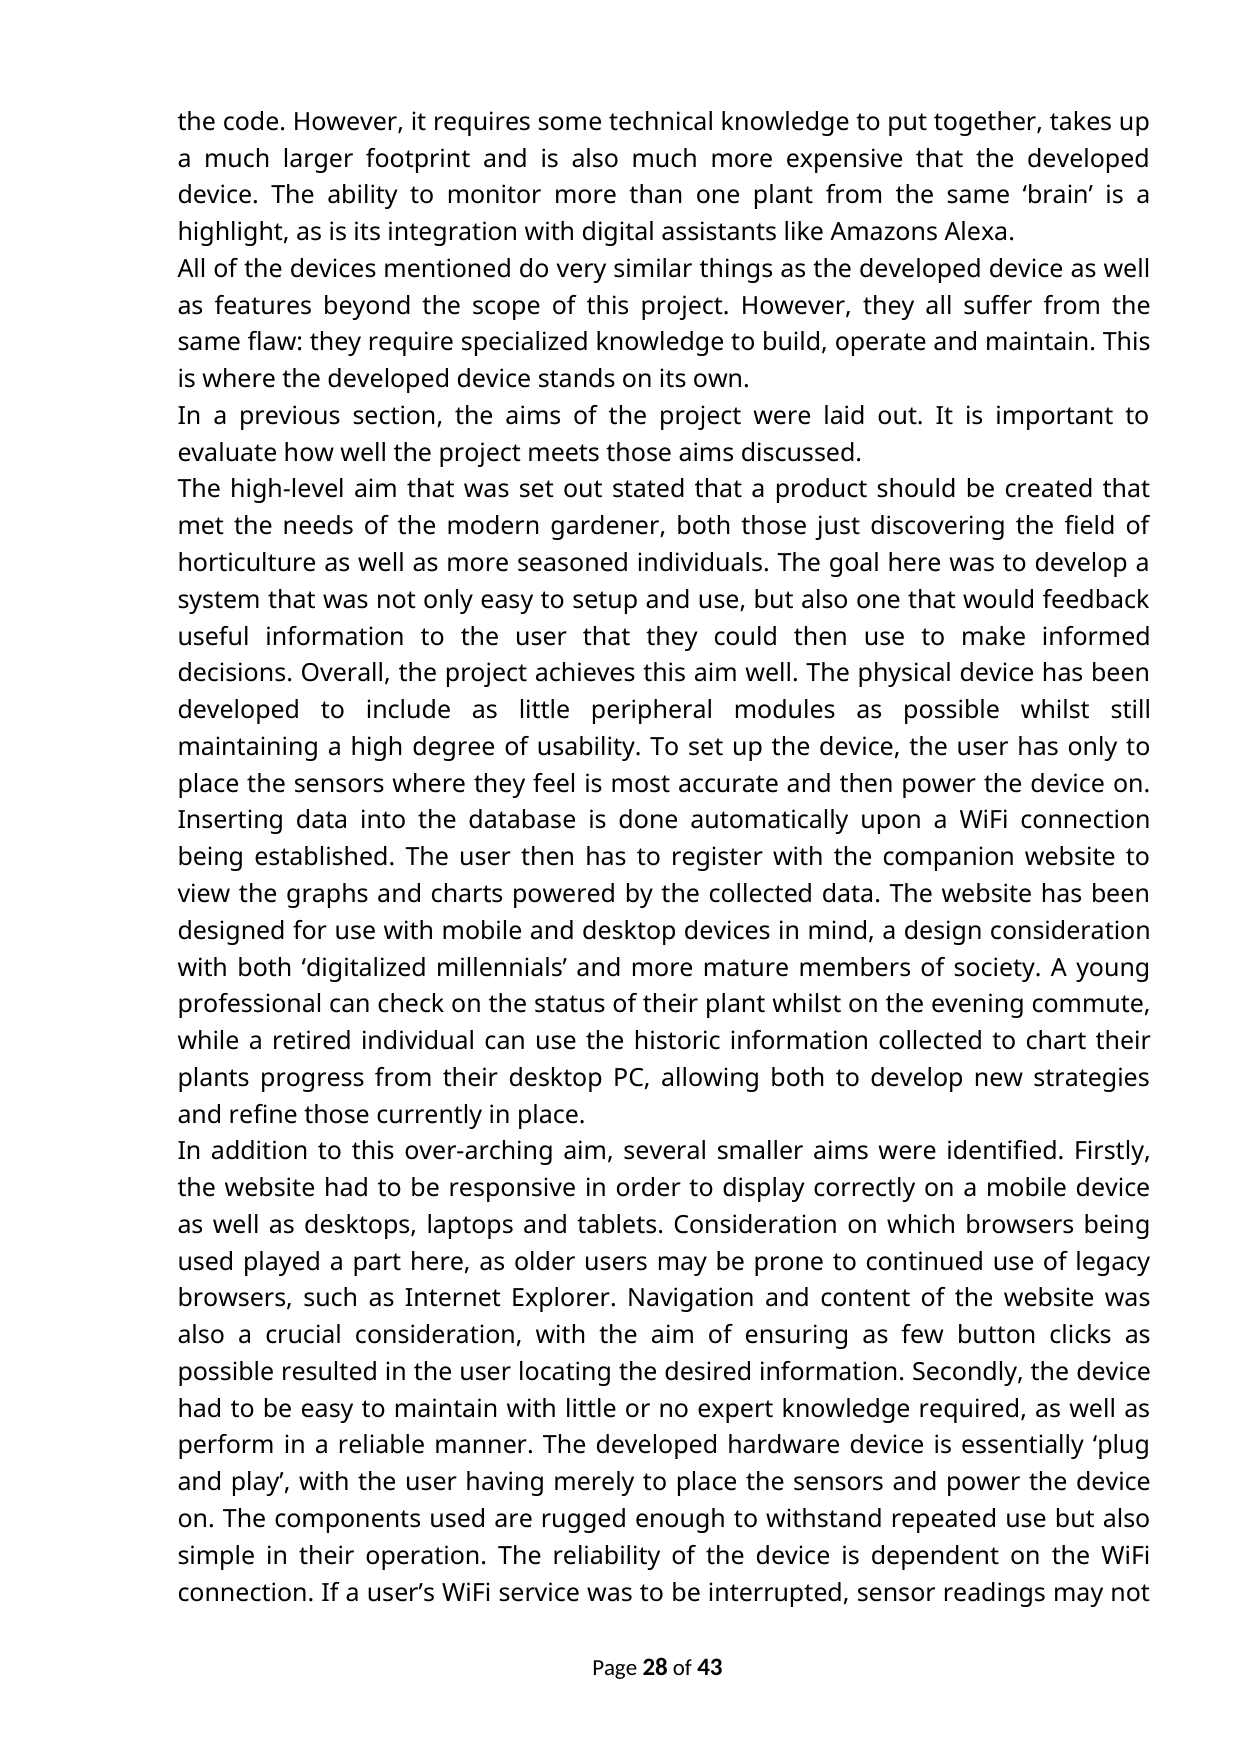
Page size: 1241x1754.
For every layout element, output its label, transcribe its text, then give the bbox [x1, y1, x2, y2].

list In a previous section, the aims of the project were laid out. It is important to evaluate how well the project meets those aims discussed. [177, 398, 1152, 468]
list All of the devices mentioned do very similar things as the developed device as well as features beyond the scope of this project. However, they all suffer from the same flaw: they require specialized knowledge to build, operate and maintain. This is where the developed device stands on its own. [177, 251, 1152, 395]
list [177, 1133, 1152, 1608]
list The high-level aim that was set out stated that a product should be created that met the needs of the modern gardener, both those just discovering the field of horticulture as well as more seasoned individuals. The goal here was to develop a system that was not only easy to setup and use, but also one that would feedback useful information to the user that they could then use to make informed decisions. Overall, the project achieves this aim well. The physical device has been developed to include as little peripheral modules as possible whilst still maintaining a high degree of usability. To set up the device, the user has only to place the sensors where they feel is most accurate and then power the device on. Inserting data into the database is done automatically upon a WiFi connection being established. The user then has to register with the companion website to view the graphs and charts powered by the collected data. The website has been designed for use with mobile and desktop devices in mind, a design consideration with both ‘digitalized millennials’ and more mature members of society. A young professional can check on the status of their plant whilst on the evening commute, while a retired individual can use the historic information collected to chart their plants progress from their desktop PC, allowing both to develop new strategies and refine those currently in place. [177, 471, 1152, 1130]
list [177, 103, 1152, 248]
